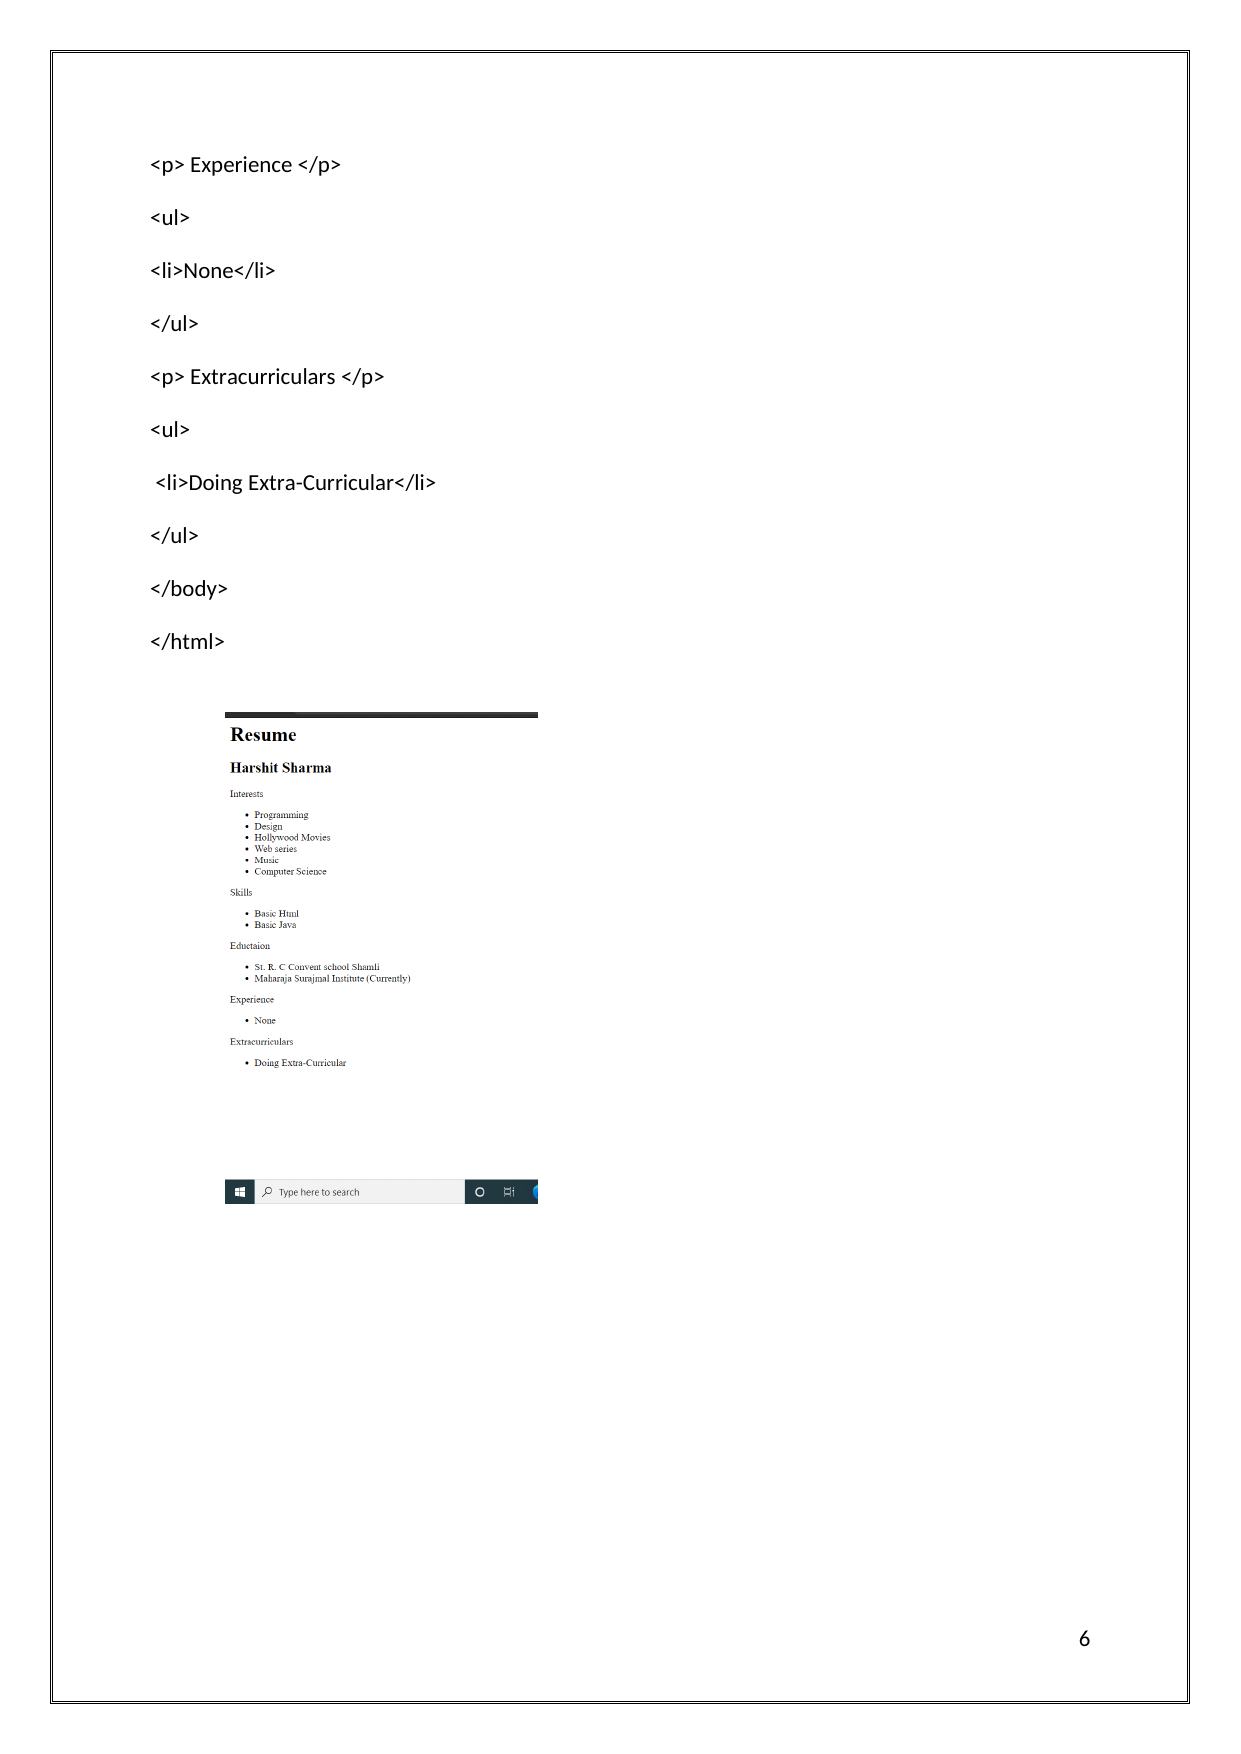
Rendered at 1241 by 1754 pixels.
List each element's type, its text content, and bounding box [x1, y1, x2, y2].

text <ul> [150, 415, 1090, 443]
picture [225, 712, 538, 1204]
text <li>None</li> [150, 256, 1090, 284]
text </body> [150, 574, 1090, 602]
text <li>Doing Extra-Curricular</li> [150, 468, 1090, 496]
text </ul> [150, 309, 1090, 337]
text </ul> [150, 521, 1090, 549]
text </html> [150, 627, 1090, 655]
text <ul> [150, 203, 1090, 231]
text <p> Extracurriculars </p> [150, 362, 1090, 390]
text <p> Experience </p> [150, 150, 1090, 178]
